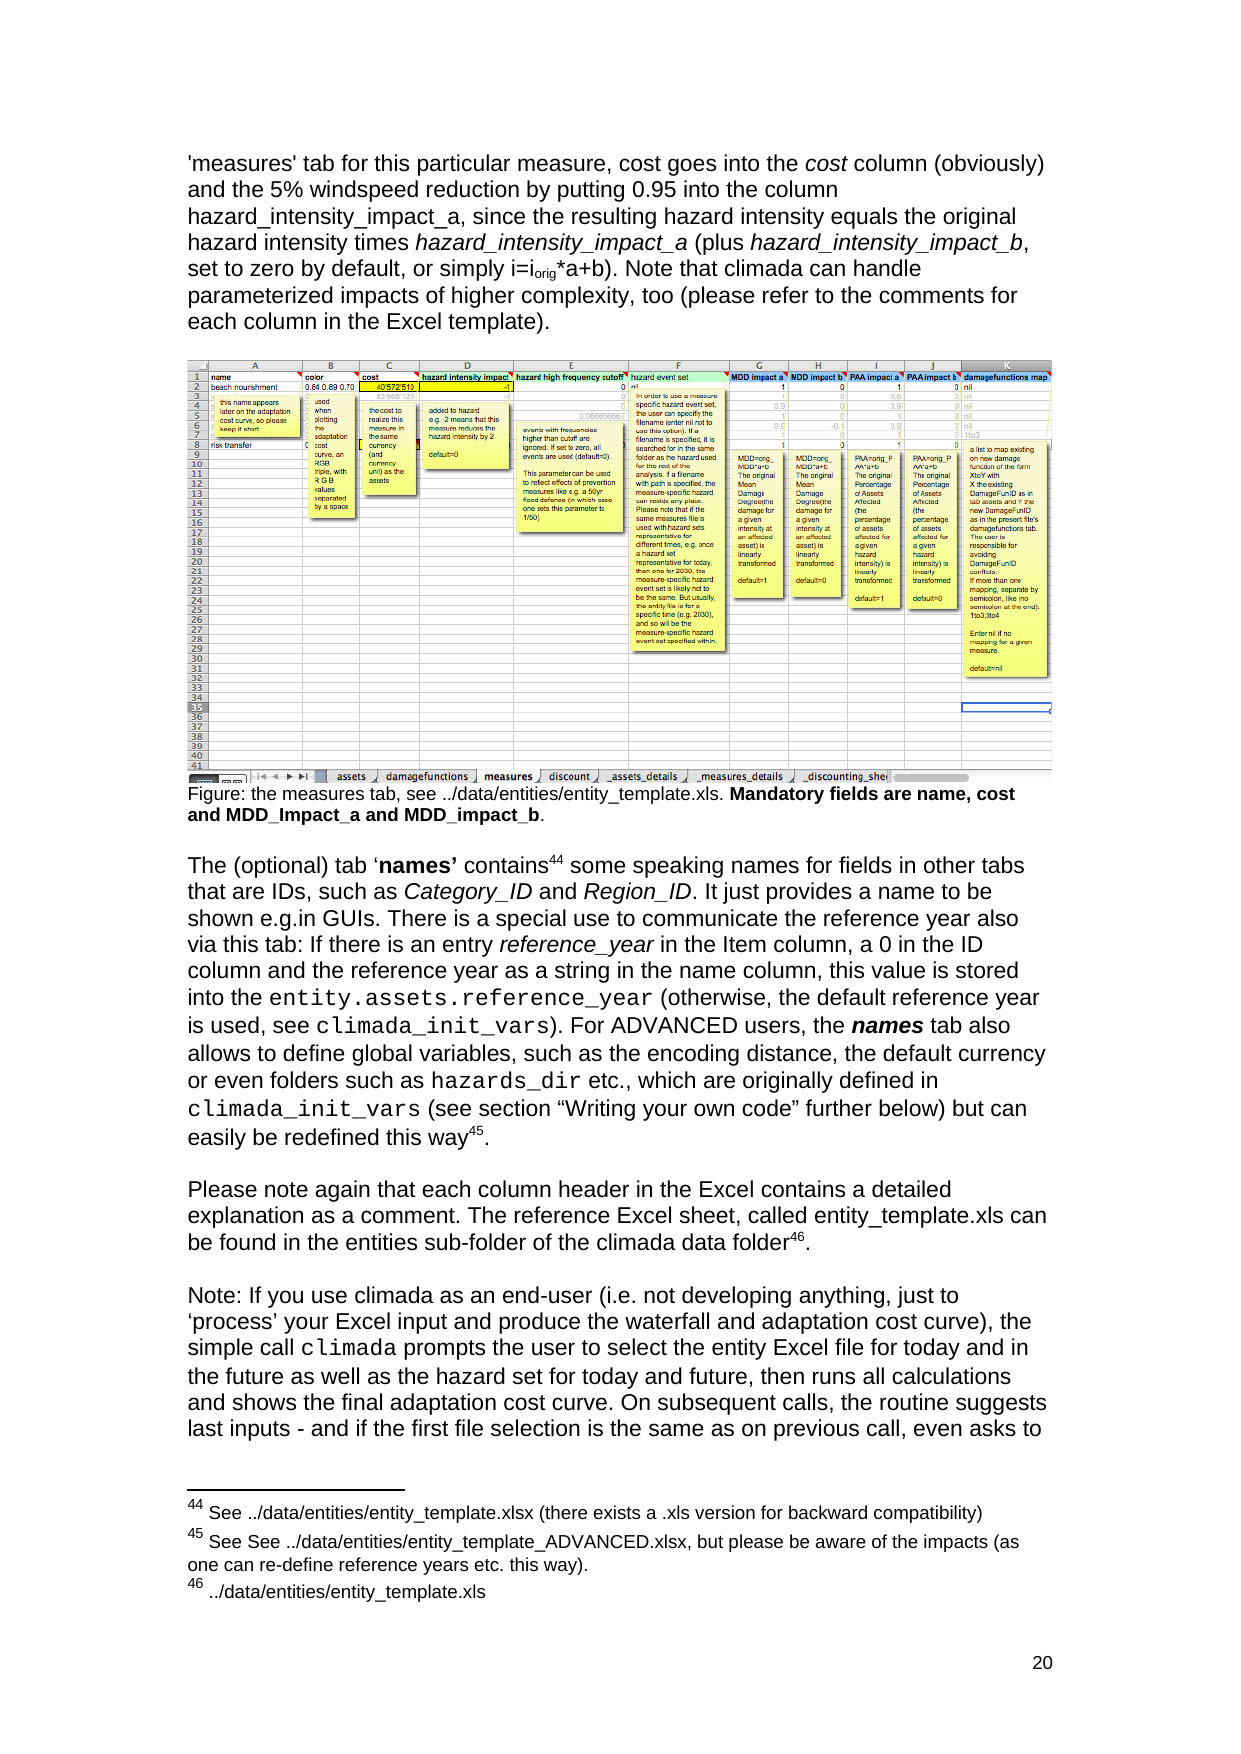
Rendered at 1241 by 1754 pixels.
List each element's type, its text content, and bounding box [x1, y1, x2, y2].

picture [187, 360, 1052, 783]
text The (optional) tab ‘names’ contains some speaking names for fields in other tabs that are IDs, such as Category_ID and Region_ID. It just provides a name to be shown e.g.in GUIs. There is a special use to communicate the reference year also via this tab: If there is an entry reference_year in the Item column, a 0 in the ID column and the reference year as a string in the name column, this value is stored into the entity.assets.reference_year (otherwise, the default reference year is used, see climada_init_vars). For ADVANCED users, the names tab also allows to define global variables, such as the encoding distance, the default currency or even folders such as hazards_dir etc., which are originally defined in climada_init_vars (see section “Writing your own code” further below) but can easily be redefined this way. [187, 852, 1053, 1150]
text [187, 1282, 1053, 1442]
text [187, 150, 1053, 334]
text Figure: the measures tab, see ../data/entities/entity_template.xls. Mandatory fields are name, cost and MDD_Impact_a and MDD_impact_b. [187, 782, 1053, 826]
text Please note again that each column header in the Excel contains a detailed explanation as a comment. The reference Excel sheet, called entity_template.xls can be found in the entities sub-folder of the climada data folder. [187, 1176, 1053, 1255]
